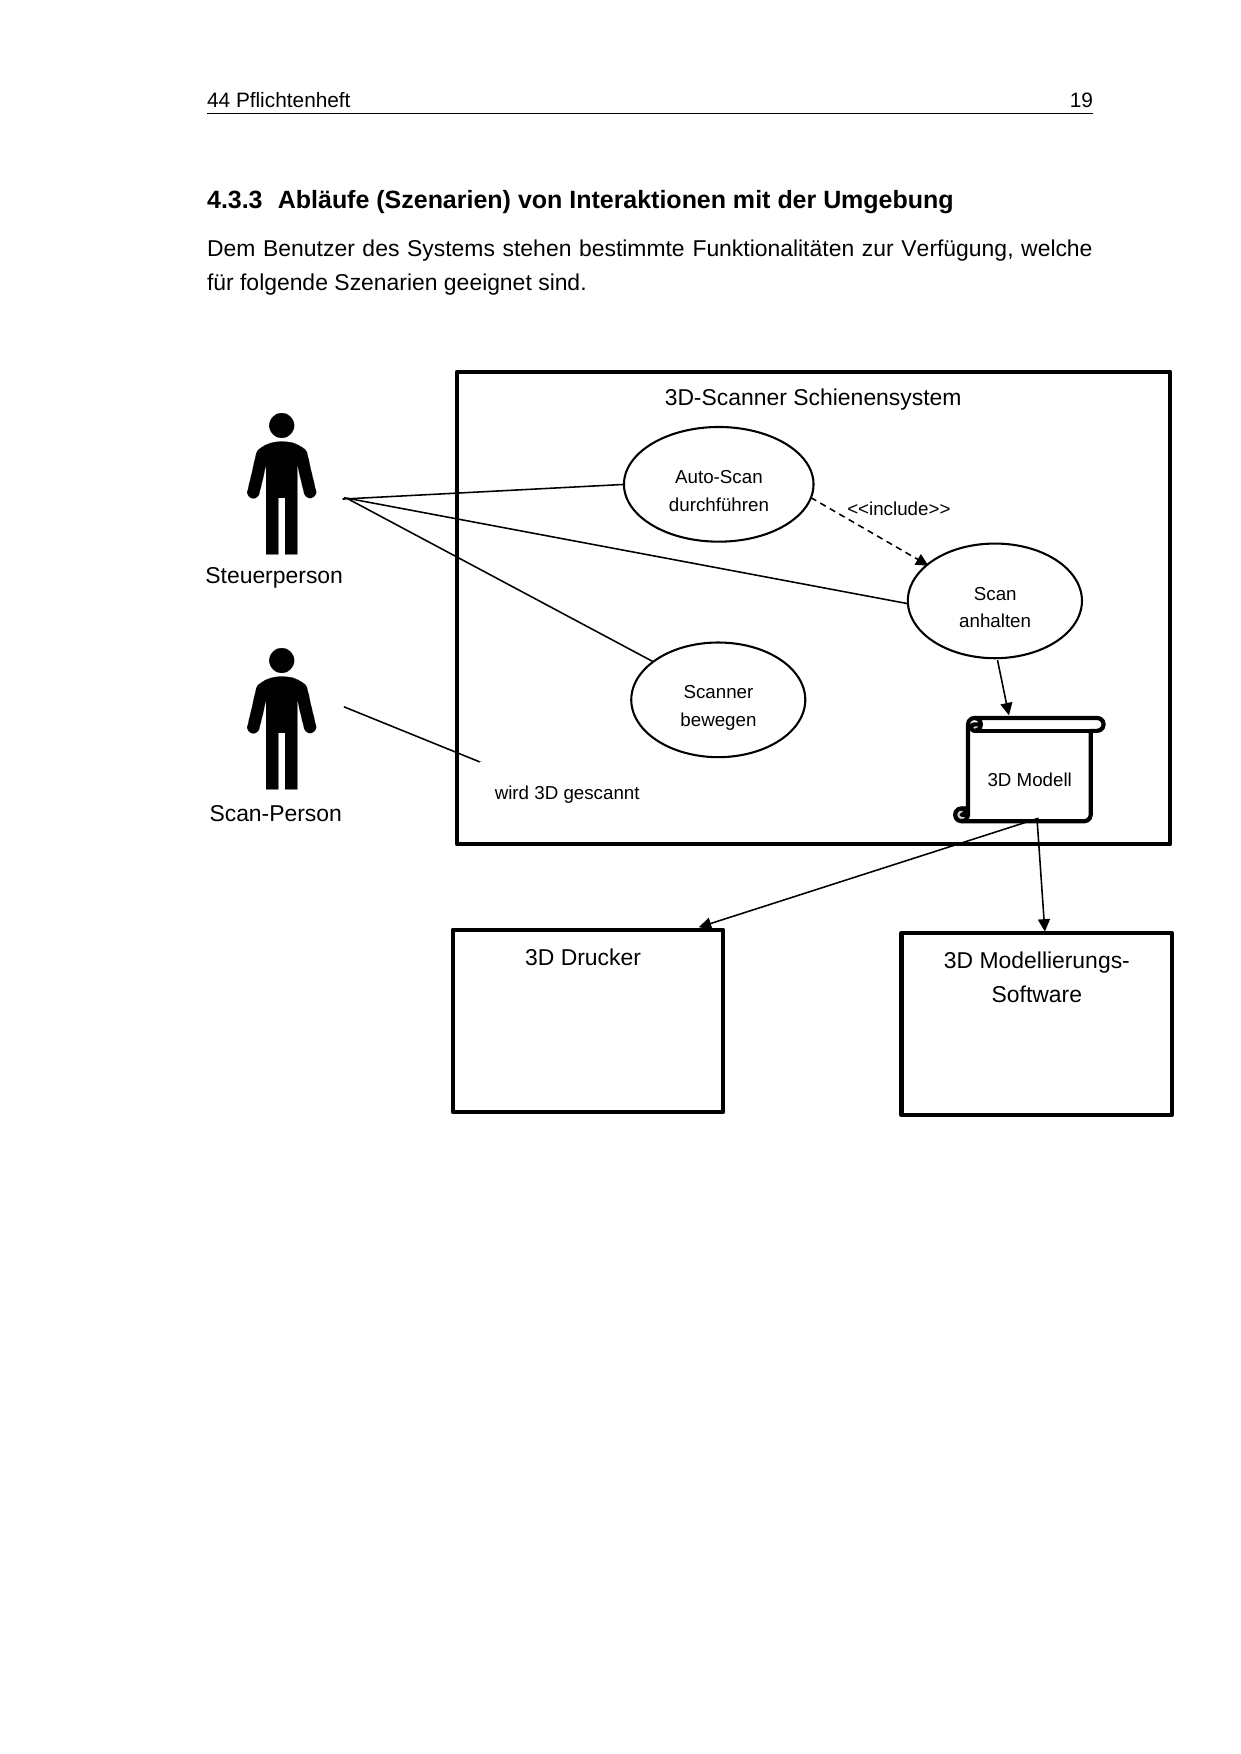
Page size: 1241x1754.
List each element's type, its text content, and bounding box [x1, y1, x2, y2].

picture [206, 643, 357, 794]
text Dem Benutzer des Systems stehen bestimmte Funktionalitäten zur Verfügung, welche für folgende Szenarien geeignet sind. [207, 235, 1093, 296]
subtitle Abläufe (Szenarien) von Interaktionen mit der Umgebung [207, 185, 1093, 214]
picture [206, 408, 357, 559]
